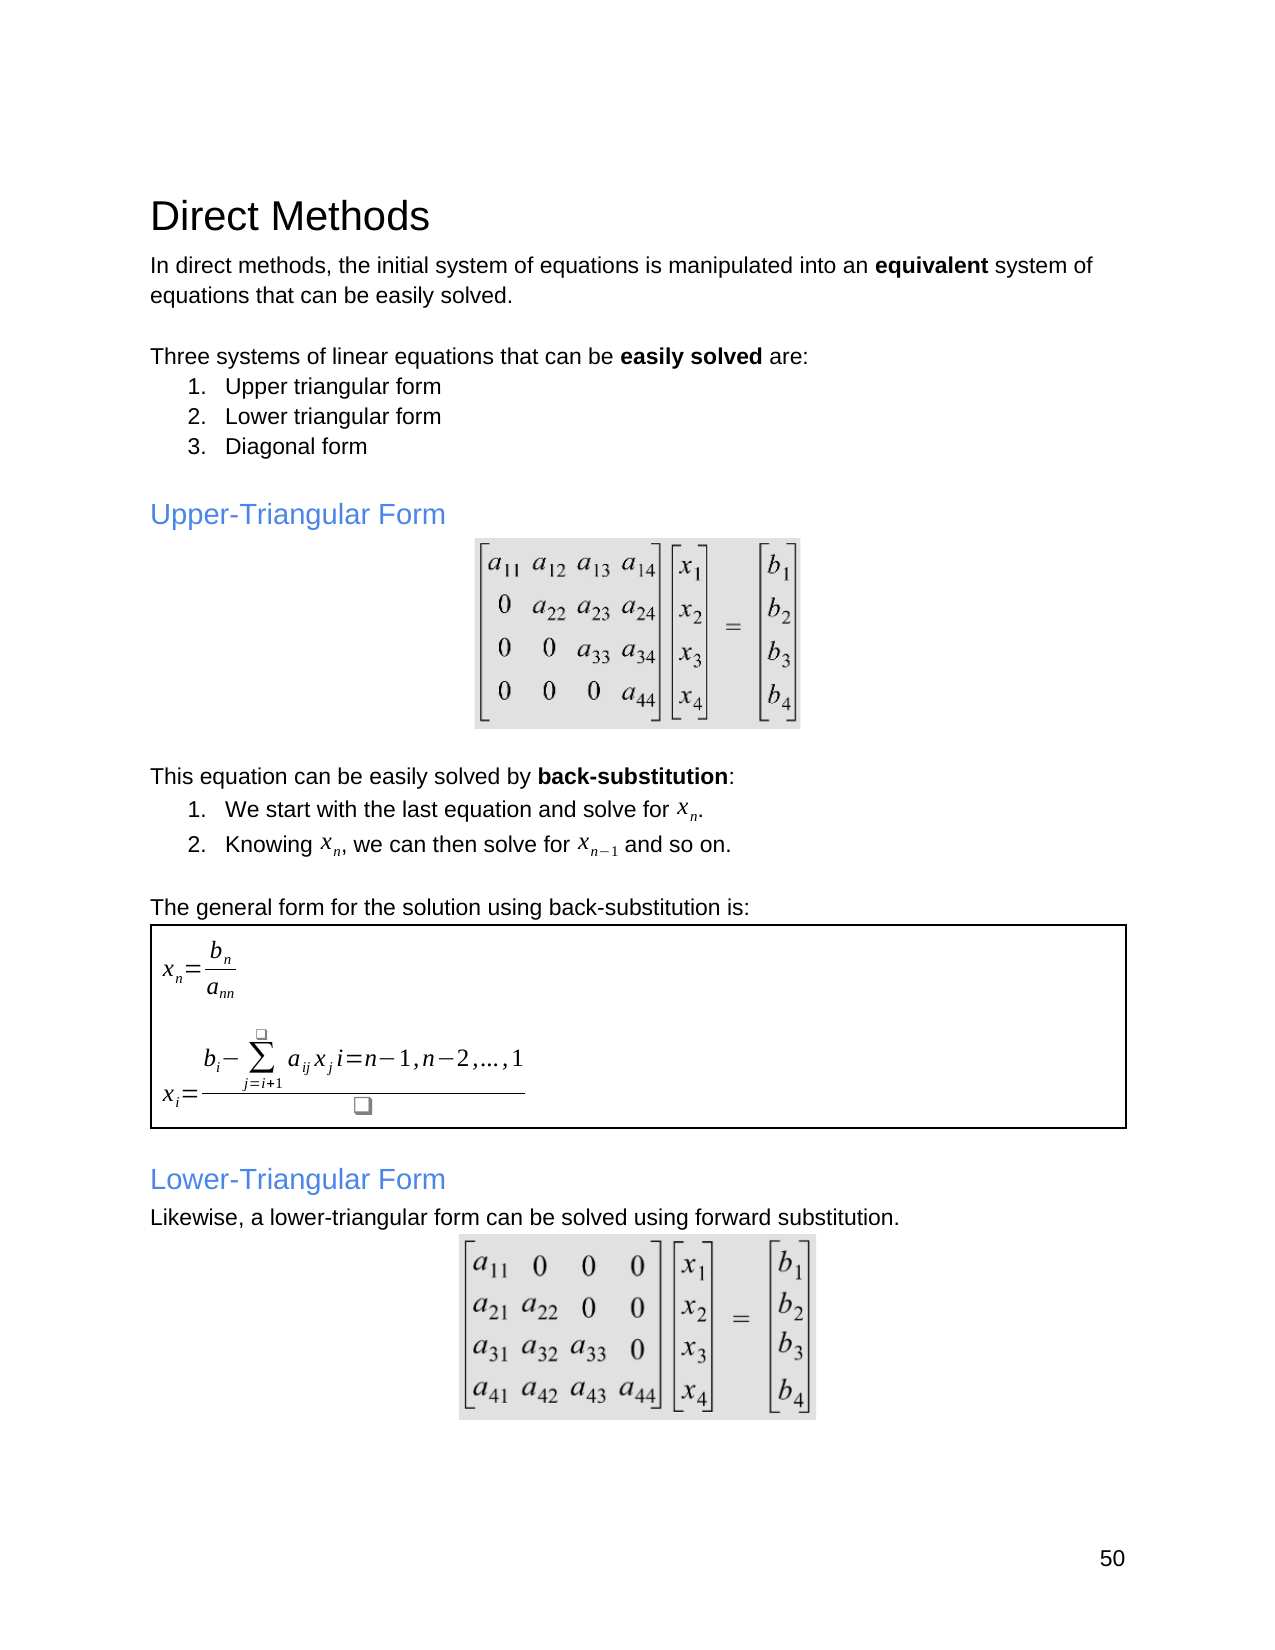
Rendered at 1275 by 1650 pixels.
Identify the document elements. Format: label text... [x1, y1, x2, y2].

list Upper triangular form [187, 373, 1125, 399]
list We start with the last equation and solve for . [187, 793, 1125, 824]
picture [474, 538, 801, 729]
list Lower triangular form [187, 403, 1125, 429]
text The general form for the solution using back-substitution is: [150, 894, 1125, 920]
subtitle Direct Methods [150, 192, 1125, 239]
list Knowing , we can then solve for and so on. [187, 828, 1125, 859]
text In direct methods, the initial system of equations is manipulated into an equivalent system of equations that can be easily solved. [150, 252, 1125, 309]
picture [458, 1234, 817, 1420]
subtitle Lower-Triangular Form [150, 1162, 1125, 1196]
list Diagonal form [187, 433, 1125, 460]
text Three systems of linear equations that can be easily solved are: [150, 343, 1125, 369]
text Likewise, a lower-triangular form can be solved using forward substitution. [150, 1204, 1125, 1231]
table_header [152, 926, 1125, 1127]
subtitle Upper-Triangular Form [150, 497, 1125, 530]
text This equation can be easily solved by back-substitution: [150, 763, 1125, 789]
